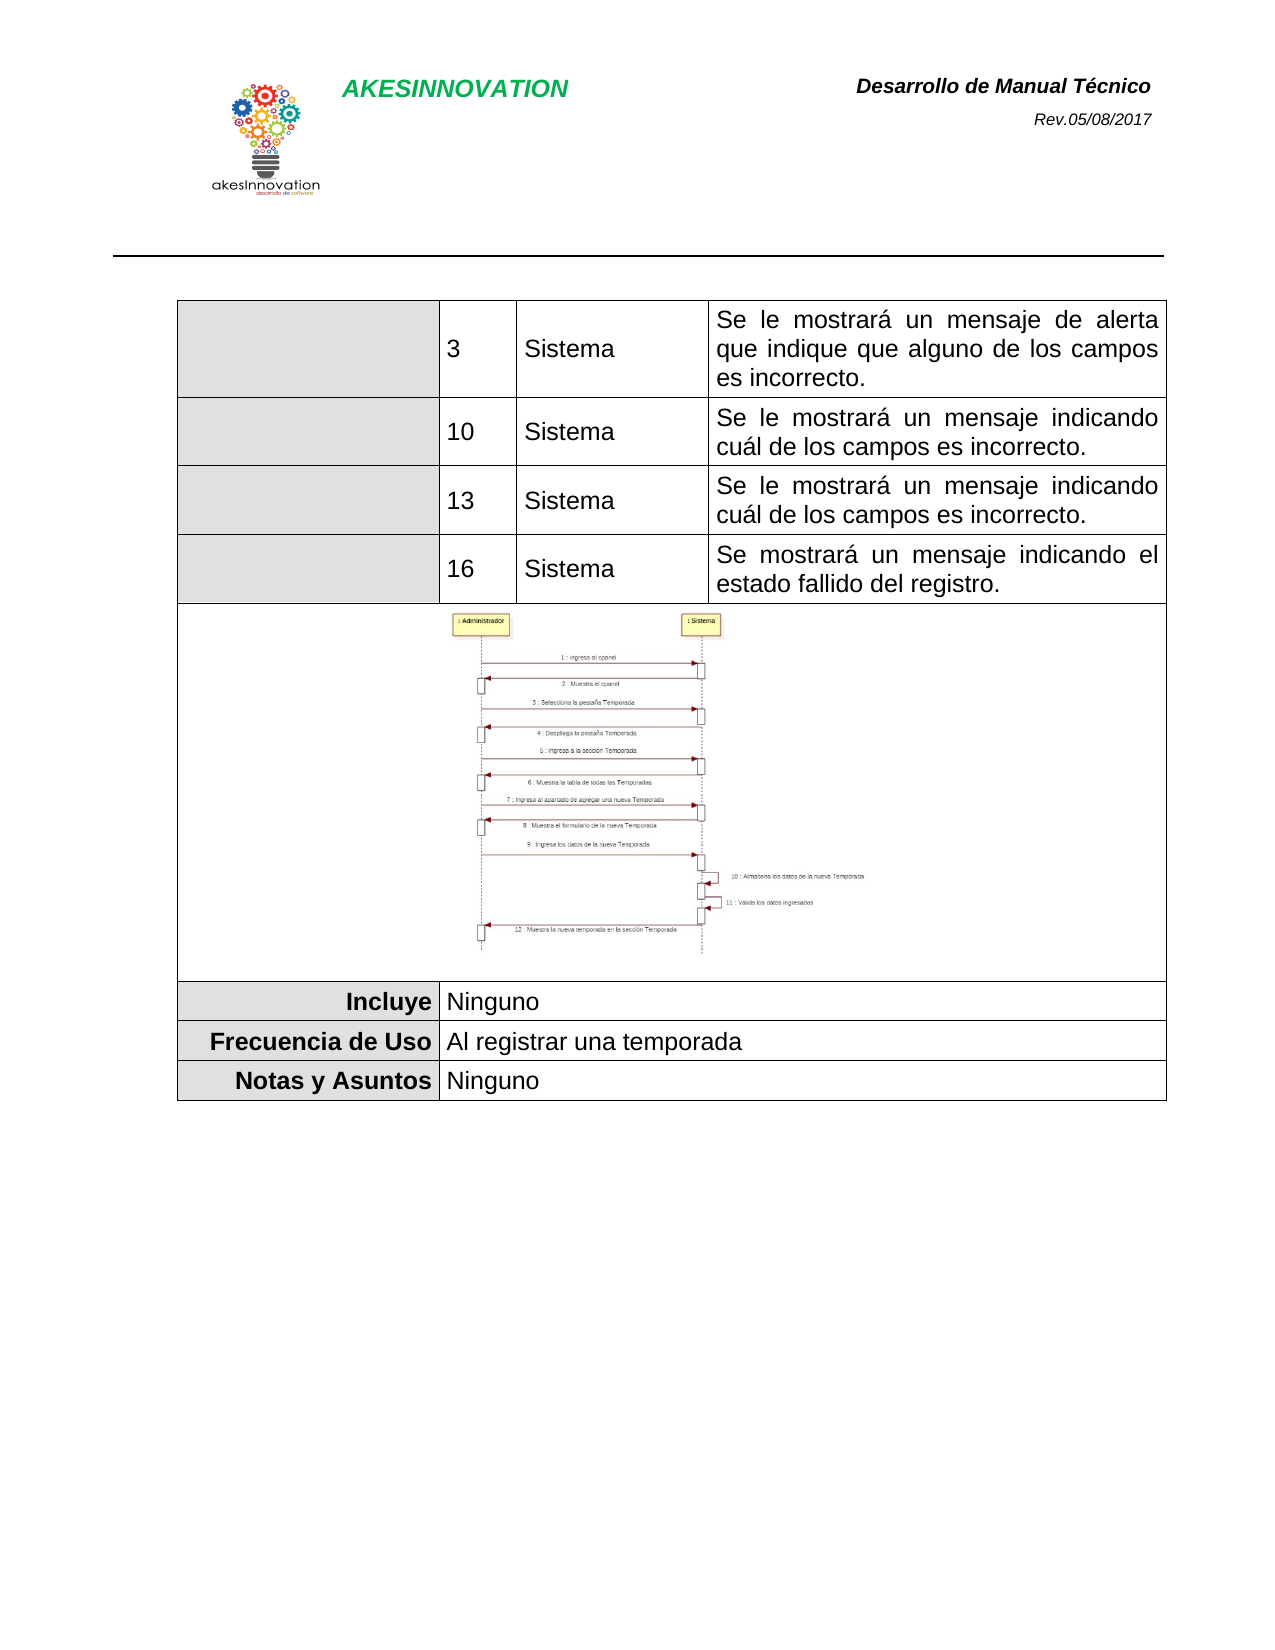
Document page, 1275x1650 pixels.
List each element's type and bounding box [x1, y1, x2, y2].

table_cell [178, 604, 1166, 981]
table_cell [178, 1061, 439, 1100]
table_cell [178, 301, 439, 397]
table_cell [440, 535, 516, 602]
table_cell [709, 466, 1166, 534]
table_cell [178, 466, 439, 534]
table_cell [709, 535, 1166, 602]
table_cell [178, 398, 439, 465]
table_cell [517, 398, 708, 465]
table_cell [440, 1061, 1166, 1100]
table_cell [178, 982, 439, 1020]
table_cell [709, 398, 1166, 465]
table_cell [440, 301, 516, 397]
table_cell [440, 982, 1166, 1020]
picture [447, 608, 897, 976]
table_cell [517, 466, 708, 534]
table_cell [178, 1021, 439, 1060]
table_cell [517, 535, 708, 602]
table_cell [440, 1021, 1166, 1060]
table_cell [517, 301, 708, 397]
picture [198, 73, 331, 227]
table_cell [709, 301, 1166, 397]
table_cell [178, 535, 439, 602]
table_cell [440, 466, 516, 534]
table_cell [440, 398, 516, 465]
